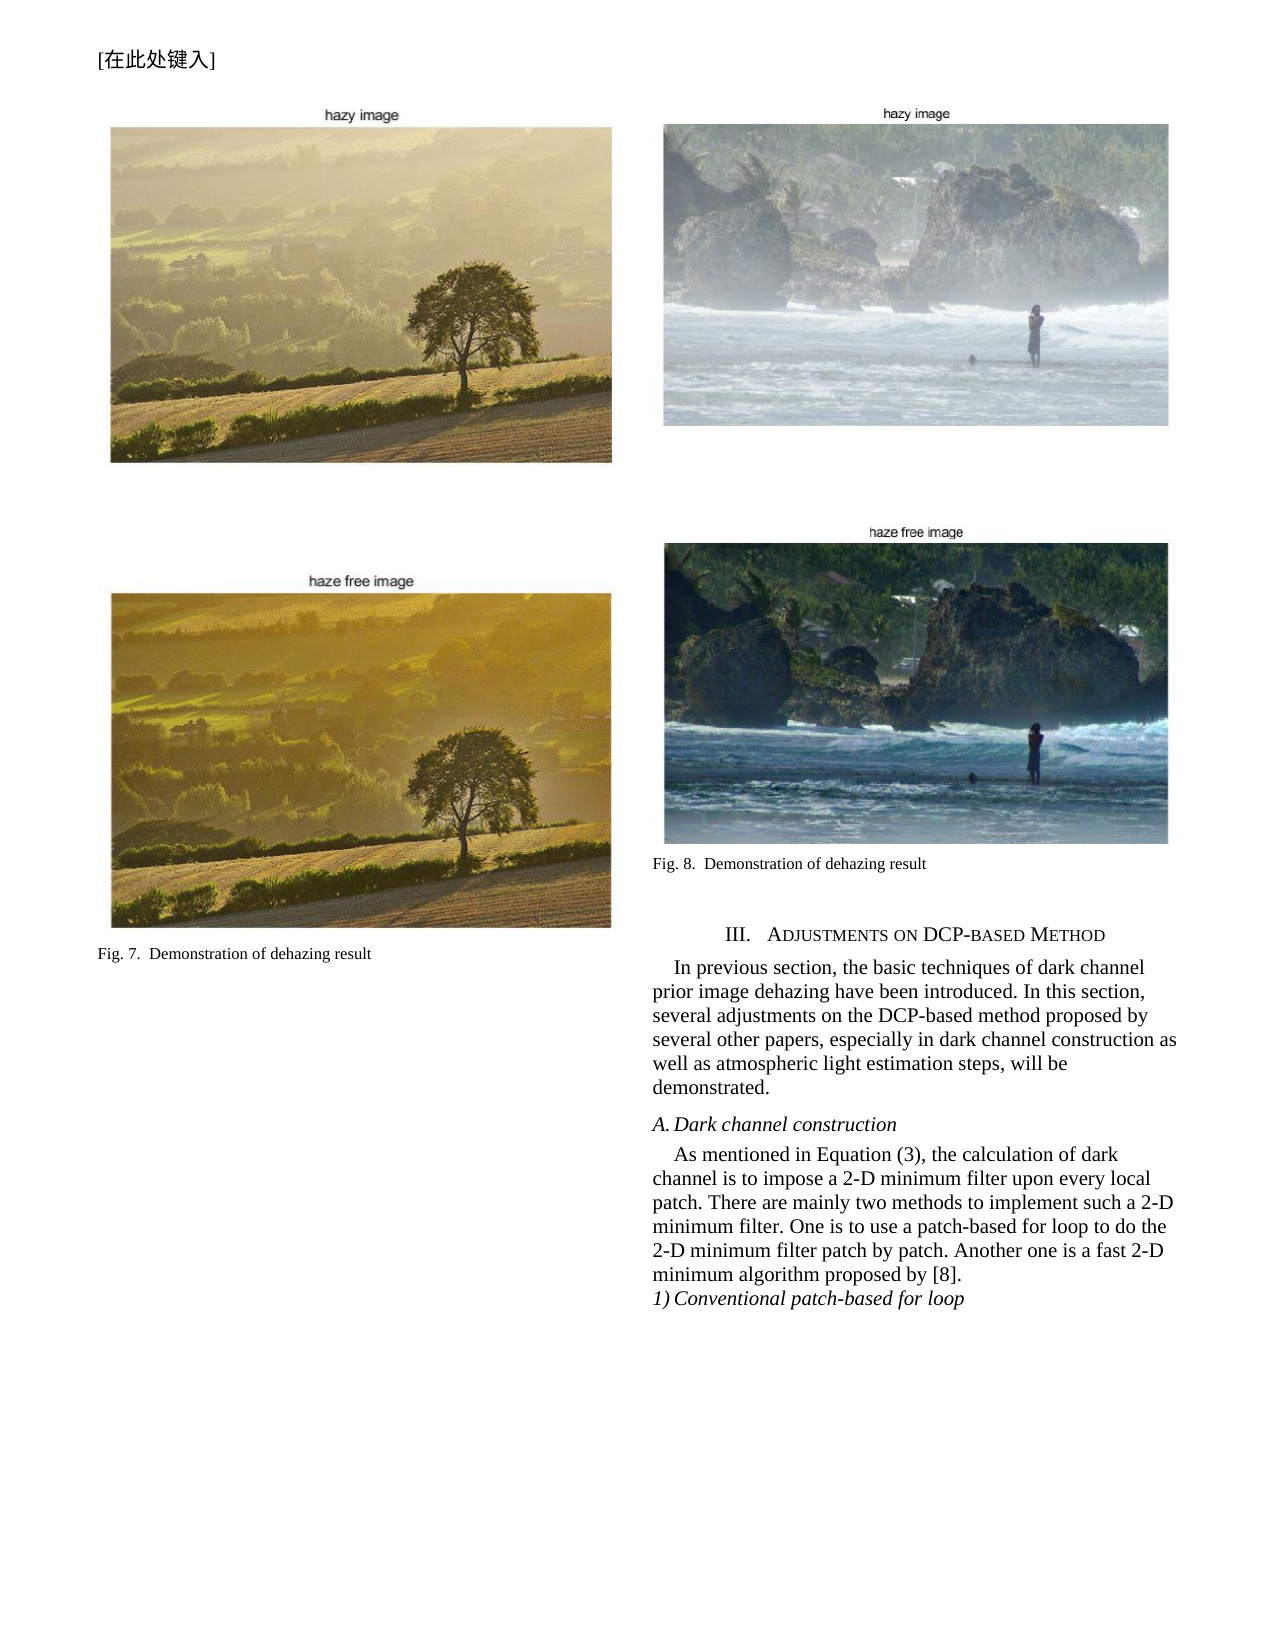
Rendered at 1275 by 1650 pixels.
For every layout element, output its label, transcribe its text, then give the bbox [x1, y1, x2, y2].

text Fig. 7. Demonstration of dehazing result [97, 944, 622, 963]
text In previous section, the basic techniques of dark channel prior image dehazing have been introduced. In this section, several adjustments on the DCP-based method proposed by several other papers, especially in dark channel construction as well as atmospheric light estimation steps, will be demonstrated. [652, 954, 1177, 1099]
subtitle Adjustments on DCP-based Method [652, 922, 1177, 946]
text As mentioned in Equation (3), the calculation of dark channel is to impose a 2-D minimum filter upon every local patch. There are mainly two methods to implement such a 2-D minimum filter. One is to use a patch-based for loop to do the 2-D minimum filter patch by patch. Another one is a fast 2-D minimum algorithm proposed by [8]. [652, 1142, 1177, 1286]
text Fig. 8. Demonstration of dehazing result [652, 854, 1177, 873]
subtitle Dark channel construction [652, 1111, 1177, 1136]
subtitle Conventional patch-based for loop [652, 1286, 1177, 1310]
